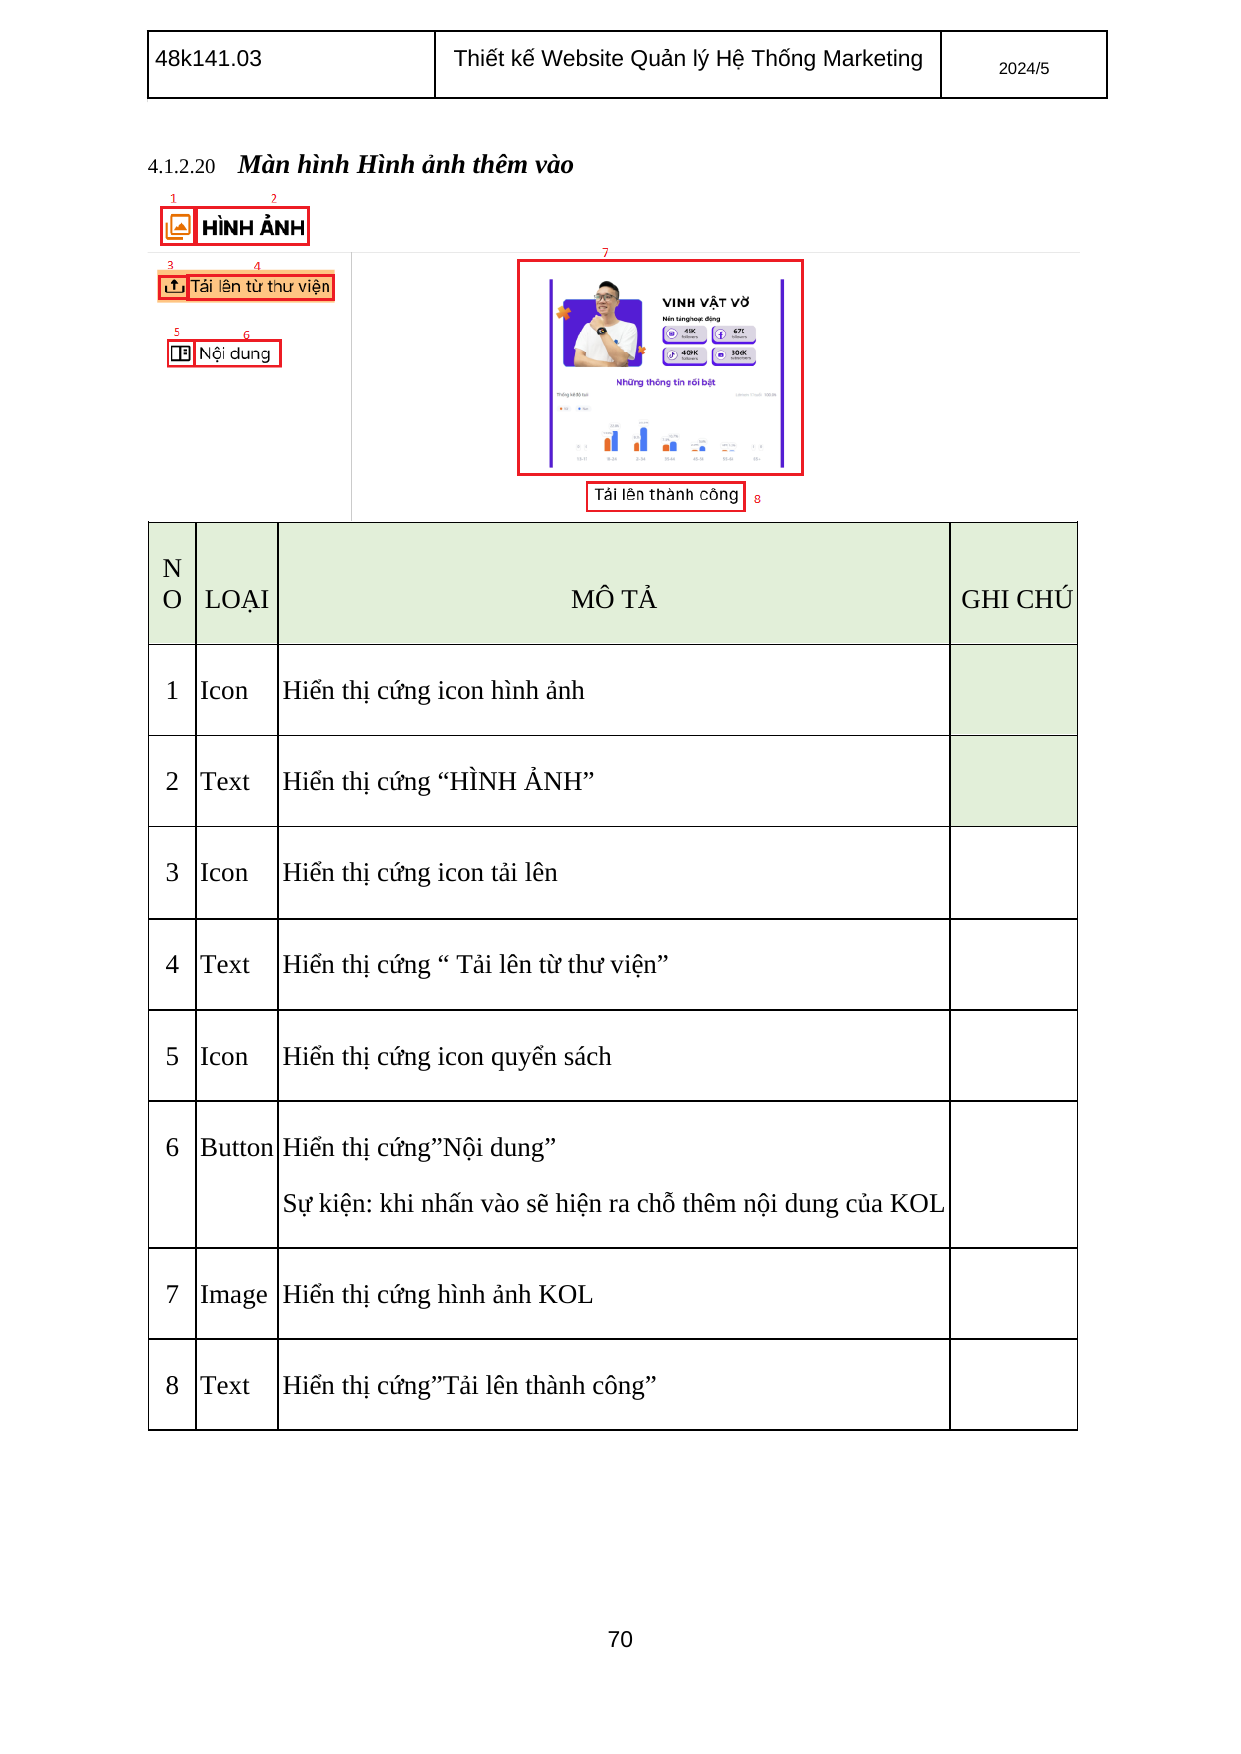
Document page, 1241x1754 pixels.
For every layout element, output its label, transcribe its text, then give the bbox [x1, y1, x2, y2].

table_cell 3 [149, 827, 195, 918]
table_cell Text [197, 736, 277, 826]
table_cell Hiển thị cứng “ Tải lên từ thư viện” [279, 920, 949, 1009]
table_cell Hiển thị cứng hình ảnh KOL [279, 1249, 949, 1338]
table_cell Hiển thị cứng”Nội dung” Sự kiện: khi nhấn vào sẽ hiện ra chỗ thêm nội dung của KOL [279, 1102, 949, 1247]
table_cell 7 [149, 1249, 195, 1338]
table_cell Hiển thị cứng icon hình ảnh [279, 645, 949, 734]
table_cell [951, 736, 1077, 826]
table_cell 2 [149, 736, 195, 826]
table_header MÔ TẢ [279, 523, 949, 643]
table_cell Image [197, 1249, 277, 1338]
table_cell Icon [197, 827, 277, 918]
table_cell [951, 1340, 1077, 1429]
table_cell 8 [149, 1340, 195, 1429]
table_cell Button [197, 1102, 277, 1247]
subtitle Màn hình Hình ảnh thêm vào [148, 148, 1092, 179]
table_cell [951, 645, 1077, 734]
table_cell 4 [149, 920, 195, 1009]
table_cell Hiển thị cứng icon quyển sách [279, 1011, 949, 1100]
table_cell Text [197, 920, 277, 1009]
table_cell Icon [197, 1011, 277, 1100]
table_header LOẠI [197, 523, 277, 643]
table_cell [951, 920, 1077, 1009]
table_cell [951, 1249, 1077, 1338]
table_header NO [149, 523, 195, 643]
table_cell Hiển thị cứng icon tải lên [279, 827, 949, 918]
table_cell 5 [149, 1011, 195, 1100]
picture [147, 191, 1088, 522]
table_cell 6 [149, 1102, 195, 1247]
table_cell 1 [149, 645, 195, 734]
table_cell [951, 827, 1077, 918]
table_header GHI CHÚ [951, 523, 1077, 643]
table_cell [951, 1011, 1077, 1100]
table_cell Text [197, 1340, 277, 1429]
table_cell Icon [197, 645, 277, 734]
table_cell Hiển thị cứng “HÌNH ẢNH” [279, 736, 949, 826]
table_cell Hiển thị cứng”Tải lên thành công” [279, 1340, 949, 1429]
table_cell [951, 1102, 1077, 1247]
